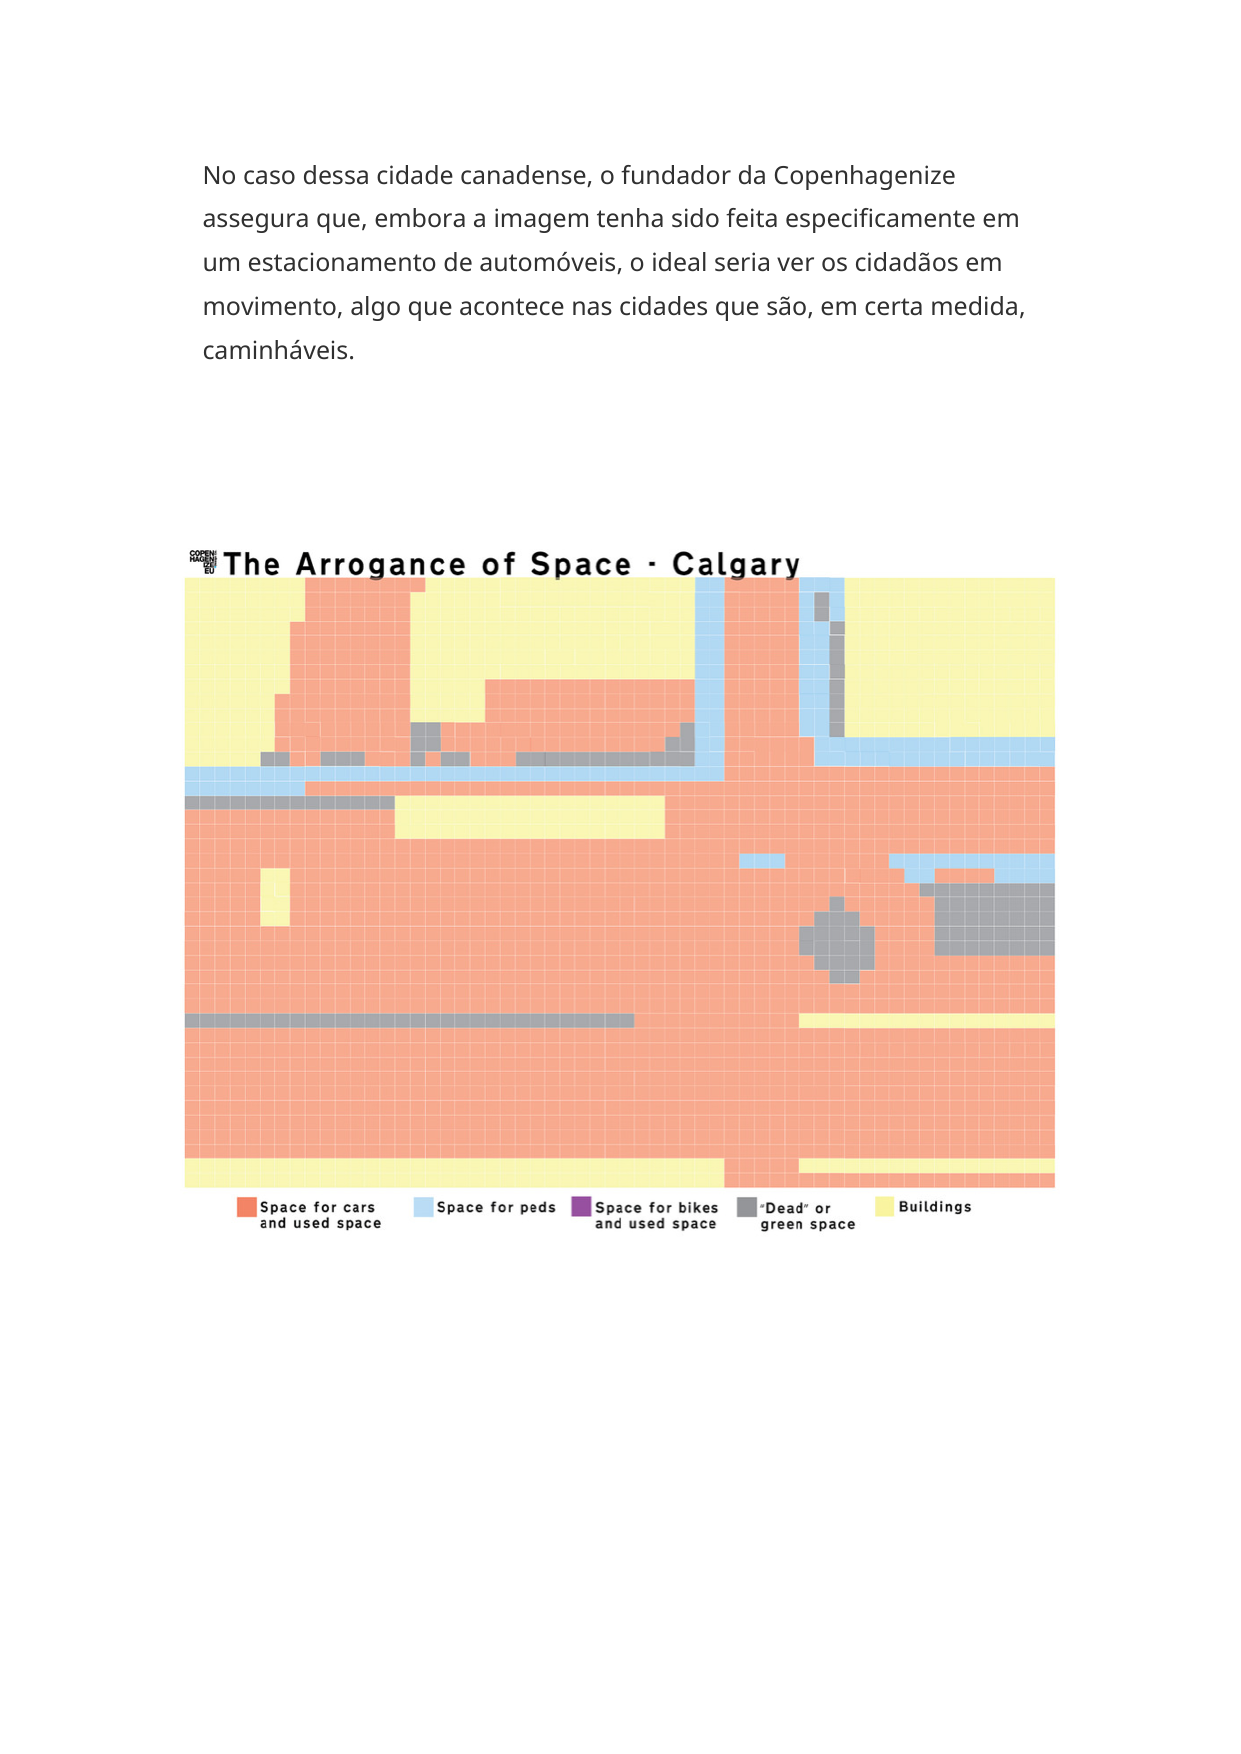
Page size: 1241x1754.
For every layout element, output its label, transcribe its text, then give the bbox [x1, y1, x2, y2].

picture [177, 545, 1063, 1237]
text No caso dessa cidade canadense, o fundador da Copenhagenize assegura que, embora a imagem tenha sido feita especificamente em um estacionamento de automóveis, o ideal seria ver os cidadãos em movimento, algo que acontece nas cidades que são, em certa medida, caminháveis. [202, 148, 1038, 366]
